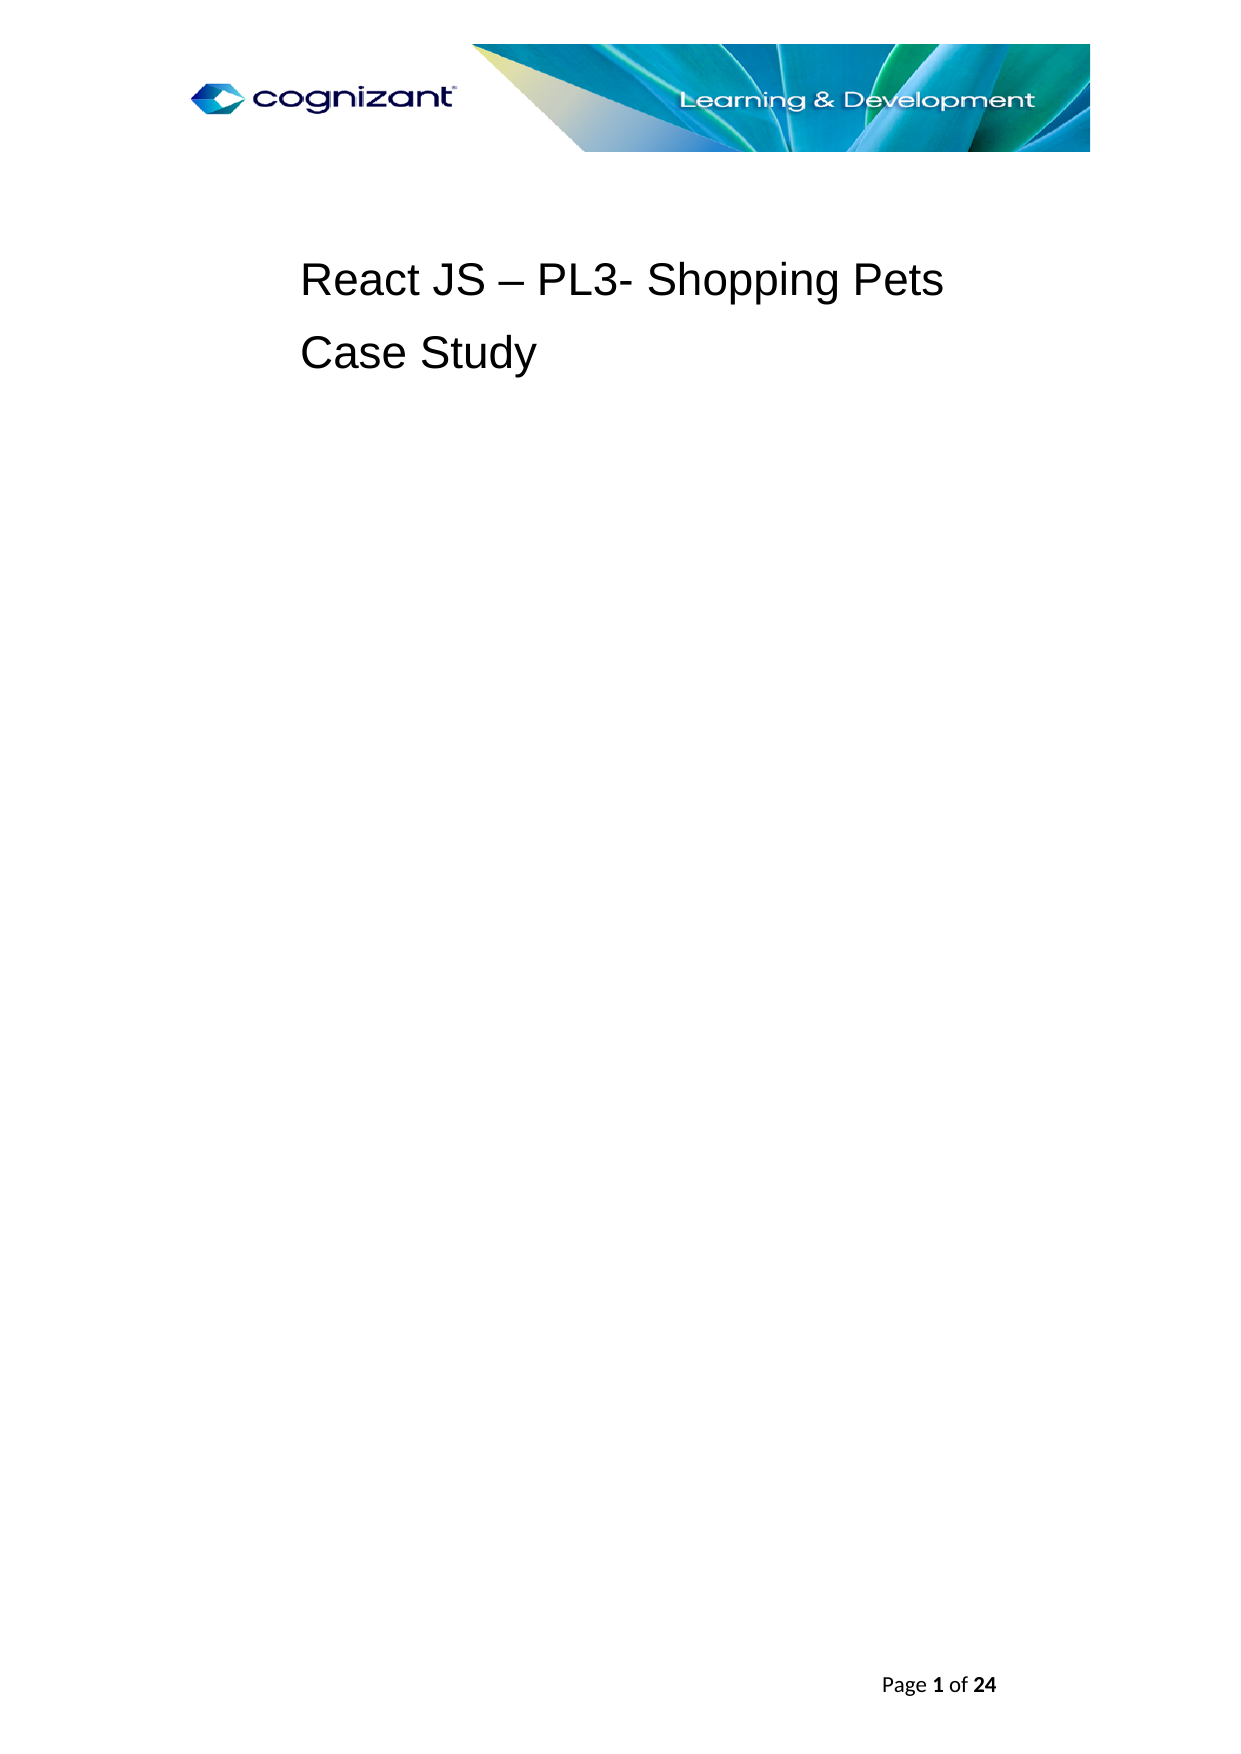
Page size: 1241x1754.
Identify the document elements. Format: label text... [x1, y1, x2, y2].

text React JS – PL3- Shopping Pets [225, 252, 1090, 305]
title Case Study [173, 326, 978, 378]
